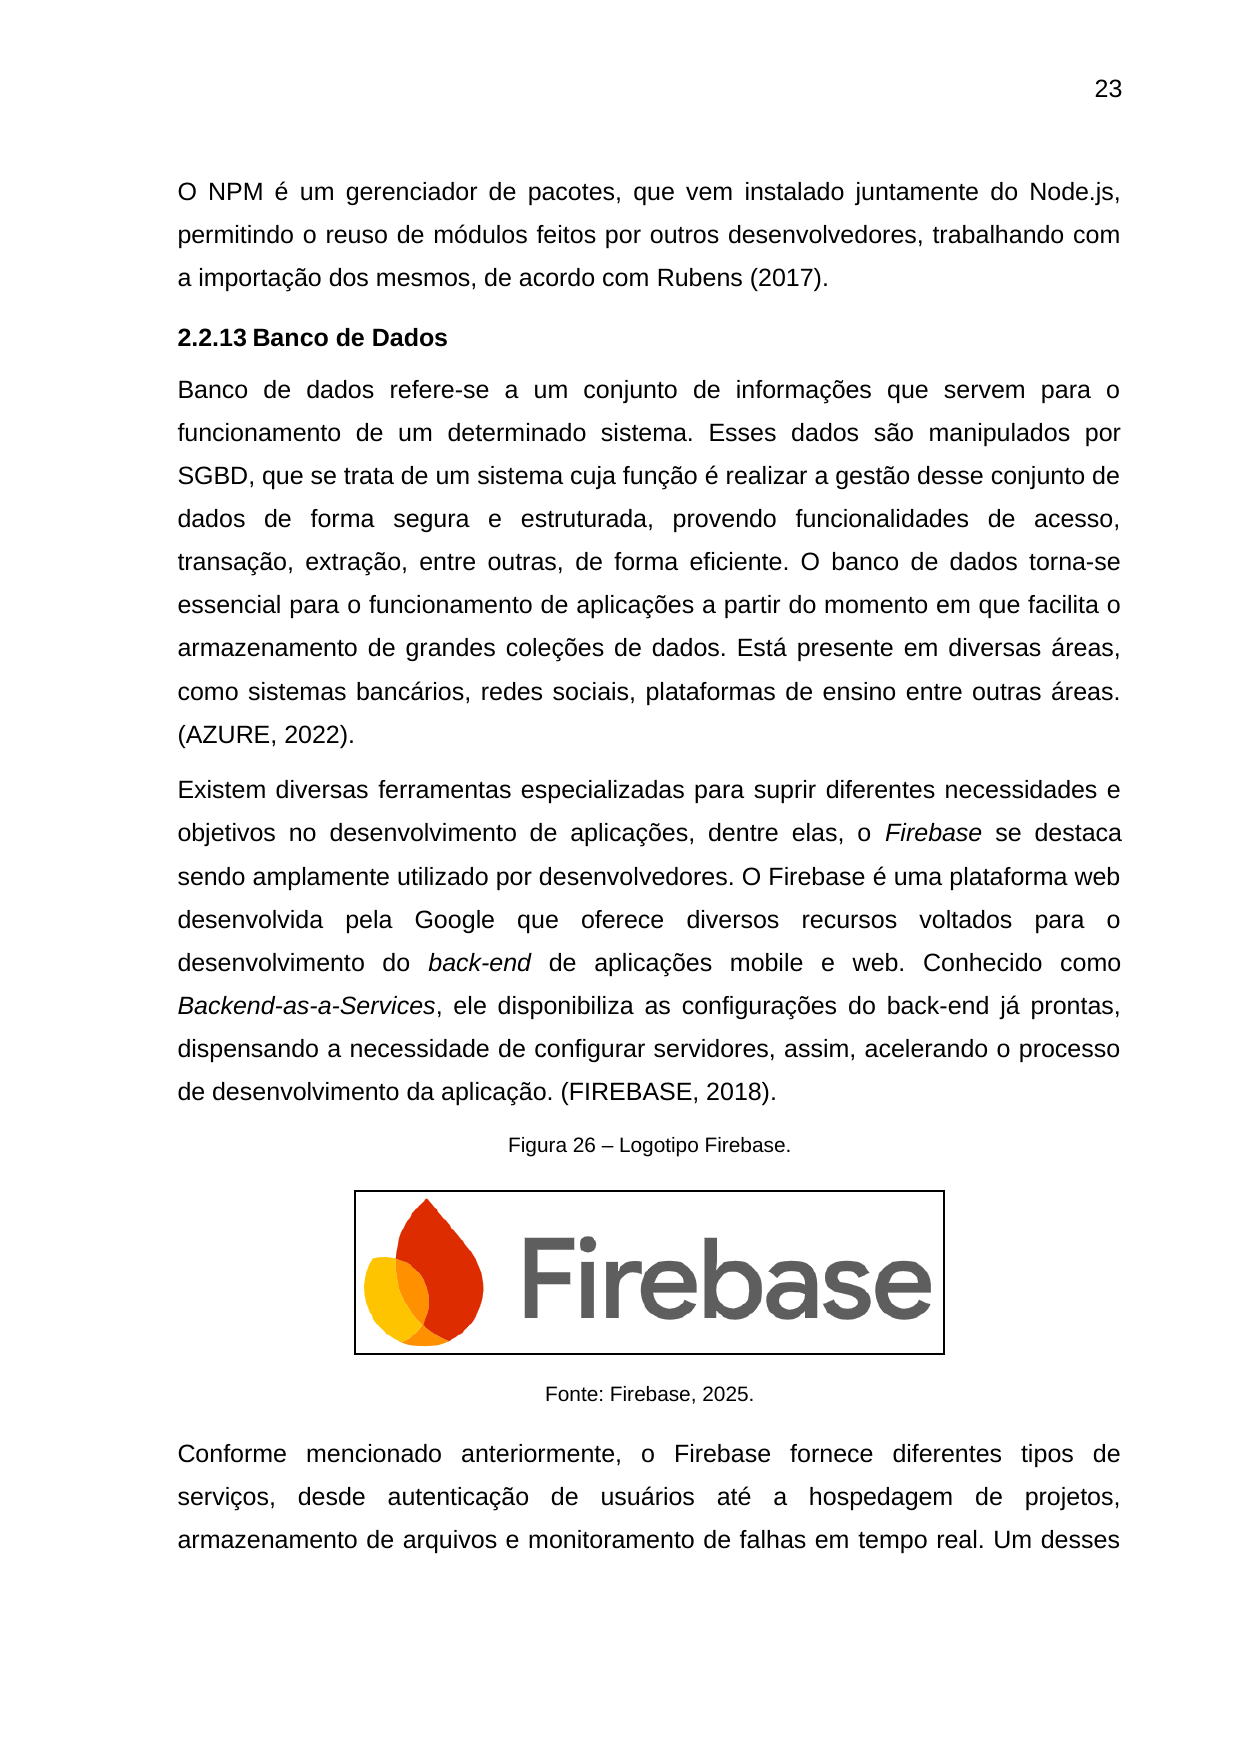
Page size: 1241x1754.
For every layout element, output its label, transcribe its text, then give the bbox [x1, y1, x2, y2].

text Banco de dados refere-se a um conjunto de informações que servem para o funcionamento de um determinado sistema. Esses dados são manipulados por SGBD, que se trata de um sistema cuja função é realizar a gestão desse conjunto de dados de forma segura e estruturada, provendo funcionalidades de acesso, transação, extração, entre outras, de forma eficiente. O banco de dados torna-se essencial para o funcionamento de aplicações a partir do momento em que facilita o armazenamento de grandes coleções de dados. Está presente em diversas áreas, como sistemas bancários, redes sociais, plataformas de ensino entre outras áreas. (AZURE, 2022). [177, 375, 1122, 748]
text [177, 1439, 1122, 1554]
subtitle Banco de Dados [177, 323, 1122, 352]
text Existem diversas ferramentas especializadas para suprir diferentes necessidades e objetivos no desenvolvimento de aplicações, dentre elas, o Firebase se destaca sendo amplamente utilizado por desenvolvedores. O Firebase é uma plataforma web desenvolvida pela Google que oferece diversos recursos voltados para o desenvolvimento do back-end de aplicações mobile e web. Conhecido como Backend-as-a-Services, ele disponibiliza as configurações do back-end já prontas, dispensando a necessidade de configurar servidores, assim, acelerando o processo de desenvolvimento da aplicação. (FIREBASE, 2018). [177, 775, 1122, 1106]
picture [356, 1192, 943, 1353]
text Fonte: Firebase, 2025. [177, 1382, 1122, 1406]
text O NPM é um gerenciador de pacotes, que vem instalado juntamente do Node.js, permitindo o reuso de módulos feitos por outros desenvolvedores, trabalhando com a importação dos mesmos, de acordo com Rubens (2017). [177, 177, 1122, 292]
